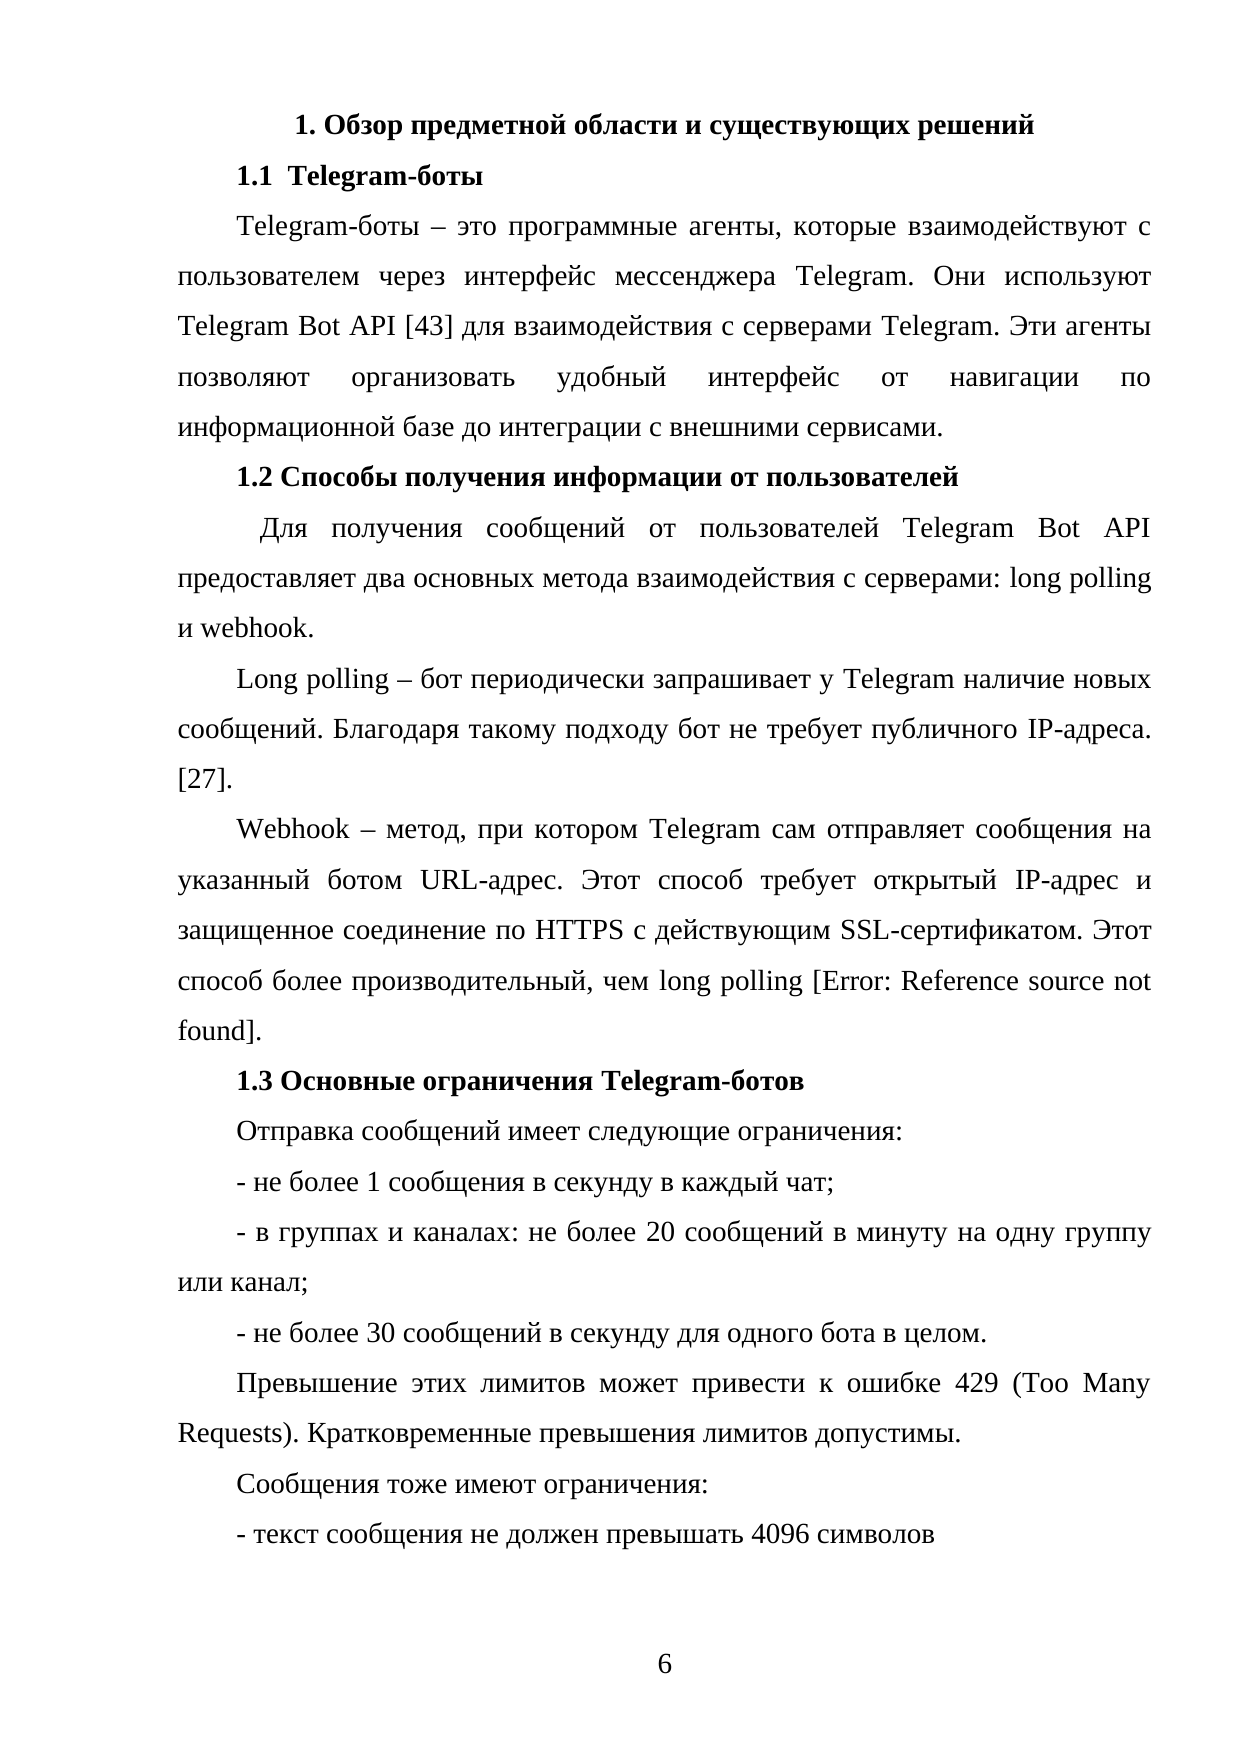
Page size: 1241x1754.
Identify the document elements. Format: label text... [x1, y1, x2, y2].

text Для получения сообщений от пользователей Telegram Bot API предоставляет два основных метода взаимодействия с серверами: long polling и webhook. [177, 510, 1152, 644]
text Telegram-боты – это программные агенты, которые взаимодействуют с пользователем через интерфейс мессенджера Telegram. Они используют Telegram Bot API [43] для взаимодействия с серверами Telegram. Эти агенты позволяют организовать удобный интерфейс от навигации по информационной базе до интеграции с внешними сервисами. [177, 208, 1152, 443]
text - в группах и каналах: не более 20 сообщений в минуту на одну группу или канал; [177, 1214, 1152, 1298]
text Отправка сообщений имеет следующие ограничения: [177, 1113, 1152, 1147]
text - текст сообщения не должен превышать 4096 символов [177, 1516, 1152, 1549]
text - не более 30 сообщений в секунду для одного бота в целом. [177, 1315, 1152, 1348]
text Telegram-боты [236, 158, 1152, 191]
text Основные ограничения Telegram-ботов [236, 1063, 1152, 1097]
text - не более 1 сообщения в секунду в каждый чат; [177, 1164, 1152, 1197]
text Long polling – бот периодически запрашивает у Telegram наличие новых сообщений. Благодаря такому подходу бот не требует публичного IP-адреса. [27]. [177, 661, 1152, 795]
text Способы получения информации от пользователей [236, 459, 1152, 493]
list Обзор предметной области и существующих решений [177, 107, 1152, 141]
text Сообщения тоже имеют ограничения: [177, 1466, 1152, 1499]
text Превышение этих лимитов может привести к ошибке 429 (Too Many Requests). Кратковременные превышения лимитов допустимы. [177, 1365, 1152, 1449]
